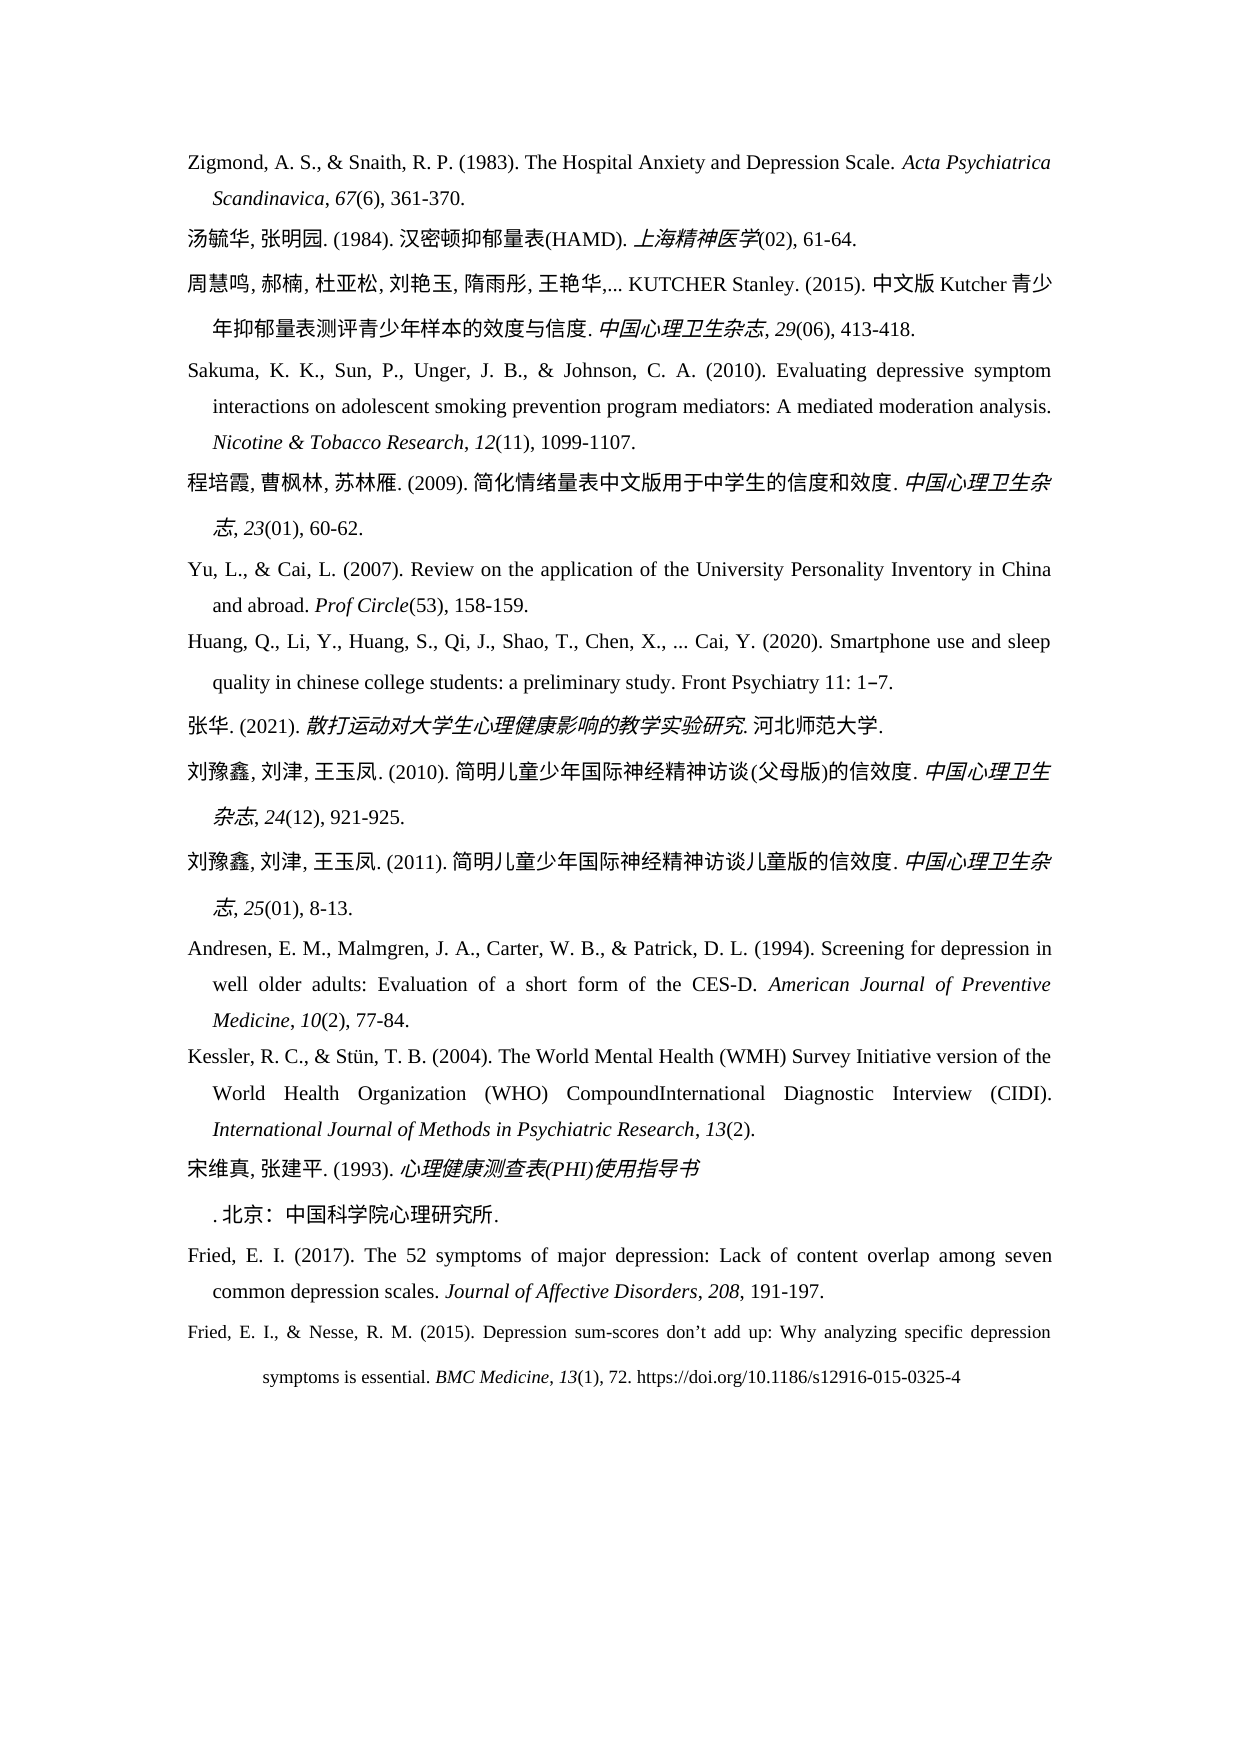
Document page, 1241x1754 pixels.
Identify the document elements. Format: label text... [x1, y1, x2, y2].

text Fried, E. I. (2017). The 52 symptoms of major depression: Lack of content overlap among seven common depression scales. Journal of Affective Disorders, 208, 191-197. [187, 1243, 1053, 1303]
text 汤毓华, 张明园. (1984). 汉密顿抑郁量表(HAMD). 上海精神医学(02), 61-64. [187, 222, 1053, 252]
text Andresen, E. M., Malmgren, J. A., Carter, W. B., & Patrick, D. L. (1994). Screening for depression in well older adults: Evaluation of a short form of the CES-D. American Journal of Preventive Medicine, 10(2), 77-84. [187, 936, 1053, 1032]
text . 北京：中国科学院心理研究所. [212, 1198, 1053, 1228]
text Huang, Q., Li, Y., Huang, S., Qi, J., Shao, T., Chen, X., ... Cai, Y. (2020). Smartphone use and sleep quality in chinese college students: a preliminary study. Front Psychiatry 11: 1–7. [187, 629, 1053, 696]
text Yu, L., & Cai, L. (2007). Review on the application of the University Personality Inventory in China and abroad. Prof Circle(53), 158-159. [187, 557, 1053, 617]
text Fried, E. I., & Nesse, R. M. (2015). Depression sum-scores don’t add up: Why analyzing specific depression symptoms is essential. BMC Medicine, 13(1), 72. https://doi.org/10.1186/s12916-015-0325-4 [187, 1315, 1053, 1387]
text Zigmond, A. S., & Snaith, R. P. (1983). The Hospital Anxiety and Depression Scale. Acta Psychiatrica Scandinavica, 67(6), 361-370. [187, 150, 1053, 210]
text Kessler, R. C., & Stün, T. B. (2004). The World Mental Health (WMH) Survey Initiative version of the World Health Organization (WHO) CompoundInternational Diagnostic Interview (CIDI). International Journal of Methods in Psychiatric Research, 13(2). [187, 1044, 1053, 1141]
text 刘豫鑫, 刘津, 王玉凤. (2011). 简明儿童少年国际神经精神访谈儿童版的信效度. 中国心理卫生杂志, 25(01), 8-13. [187, 846, 1053, 921]
text Sakuma, K. K., Sun, P., Unger, J. B., & Johnson, C. A. (2010). Evaluating depressive symptom interactions on adolescent smoking prevention program mediators: A mediated moderation analysis. Nicotine & Tobacco Research, 12(11), 1099-1107. [187, 358, 1053, 454]
text 刘豫鑫, 刘津, 王玉凤. (2010). 简明儿童少年国际神经精神访谈(父母版)的信效度. 中国心理卫生杂志, 24(12), 921-925. [187, 755, 1053, 831]
text 程培霞, 曹枫林, 苏林雁. (2009). 简化情绪量表中文版用于中学生的信度和效度. 中国心理卫生杂志, 23(01), 60-62. [187, 466, 1053, 542]
text 周慧鸣, 郝楠, 杜亚松, 刘艳玉, 隋雨彤, 王艳华,... KUTCHER Stanley. (2015). 中文版Kutcher青少年抑郁量表测评青少年样本的效度与信度. 中国心理卫生杂志, 29(06), 413-418. [187, 267, 1053, 343]
text 宋维真, 张建平. (1993). 心理健康测查表(PHI)使用指导书 [187, 1152, 1053, 1183]
text 张华. (2021). 散打运动对大学生心理健康影响的教学实验研究. 河北师范大学. [187, 710, 1053, 740]
